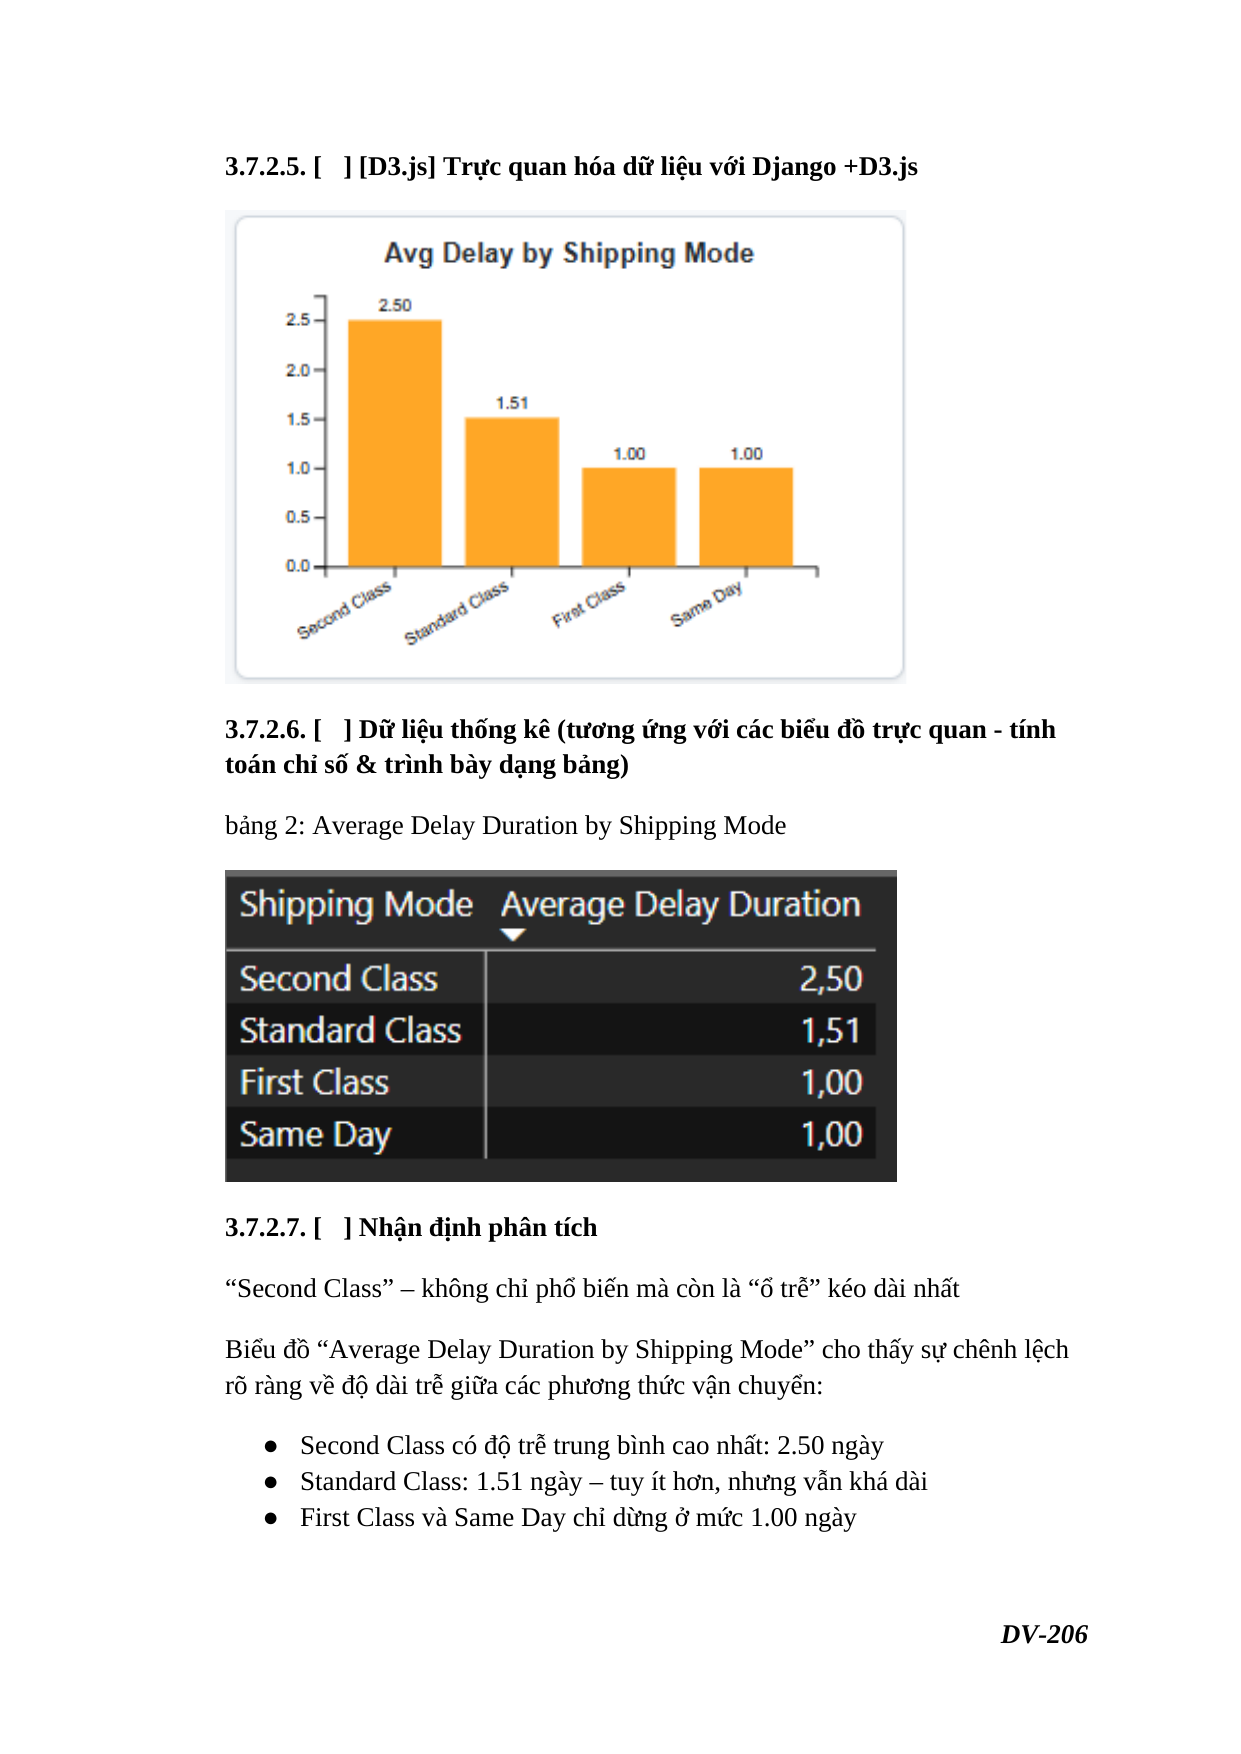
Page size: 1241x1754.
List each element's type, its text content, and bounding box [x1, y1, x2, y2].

subtitle 3.7.2.5. [💡] [D3.js] Trực quan hóa dữ liệu với Django +D3.js [225, 150, 1090, 181]
subtitle 3.7.2.7. [💡] Nhận định phân tích [225, 1212, 1090, 1243]
text “Second Class” – không chỉ phổ biến mà còn là “ổ trễ” kéo dài nhất [225, 1272, 1090, 1303]
list Second Class có độ trễ trung bình cao nhất: 2.50 ngày [262, 1429, 1090, 1461]
picture [225, 870, 897, 1182]
text bảng 2: Average Delay Duration by Shipping Mode [150, 809, 1090, 840]
list Standard Class: 1.51 ngày – tuy ít hơn, nhưng vẫn khá dài [262, 1465, 1090, 1496]
subtitle 3.7.2.6. [💡] Dữ liệu thống kê (tương ứng với các biểu đồ trực quan - tính toán chỉ số & trình bày dạng bảng) [225, 713, 1090, 779]
text Biểu đồ “Average Delay Duration by Shipping Mode” cho thấy sự chênh lệch rõ ràng về độ dài trễ giữa các phương thức vận chuyển: [225, 1333, 1090, 1400]
picture [225, 210, 907, 684]
list First Class và Same Day chỉ dừng ở mức 1.00 ngày [262, 1501, 1090, 1532]
